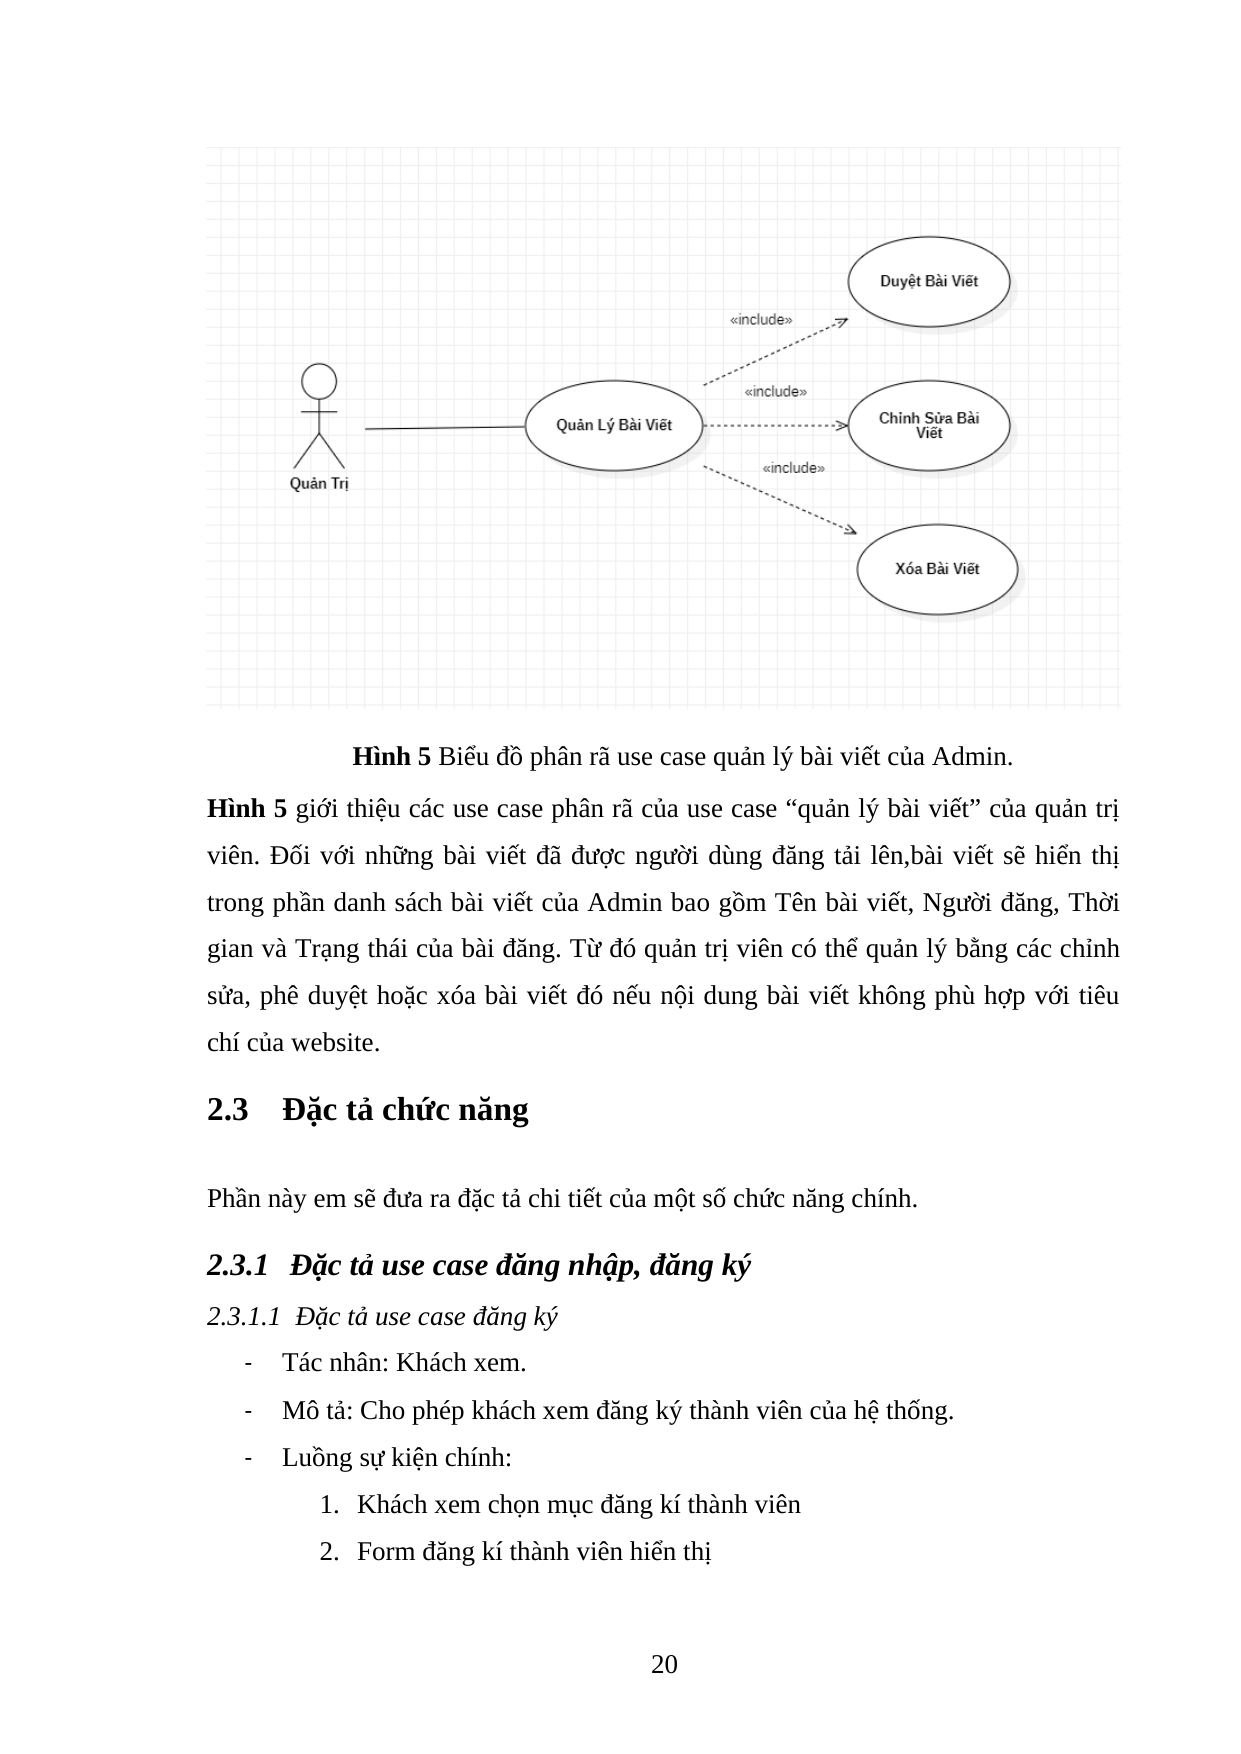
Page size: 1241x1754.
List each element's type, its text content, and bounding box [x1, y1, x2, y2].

list Đặc tả use case đăng ký [207, 1300, 1122, 1331]
text Phần này em sẽ đưa ra đặc tả chi tiết của một số chức năng chính. [207, 1183, 1122, 1214]
list Đặc tả use case đăng nhập, đăng ký [207, 1246, 1122, 1282]
text Hình 5 giới thiệu các use case phân rã của use case “quản lý bài viết” của quản trị viên. Đối với những bài viết đã được người dùng đăng tải lên,bài viết sẽ hiển thị trong phần danh sách bài viết của Admin bao gồm Tên bài viết, Người đăng, Thời gian và Trạng thái của bài đăng. Từ đó quản trị viên có thể quản lý bằng các chỉnh sửa, phê duyệt hoặc xóa bài viết đó nếu nội dung bài viết không phù hợp với tiêu chí của website. [207, 793, 1122, 1057]
text Hình 5 Biểu đồ phân rã use case quản lý bài viết của Admin. [207, 740, 1122, 771]
list Khách xem chọn mục đăng kí thành viên [319, 1488, 1122, 1519]
list Đặc tả chức năng [207, 1089, 1122, 1128]
list Tác nhân: Khách xem. [244, 1346, 1122, 1378]
picture [206, 147, 1121, 709]
list Luồng sự kiện chính: [244, 1441, 1122, 1473]
list Mô tả: Cho phép khách xem đăng ký thành viên của hệ thống. [244, 1394, 1122, 1425]
list Form đăng kí thành viên hiển thị [319, 1535, 1122, 1566]
